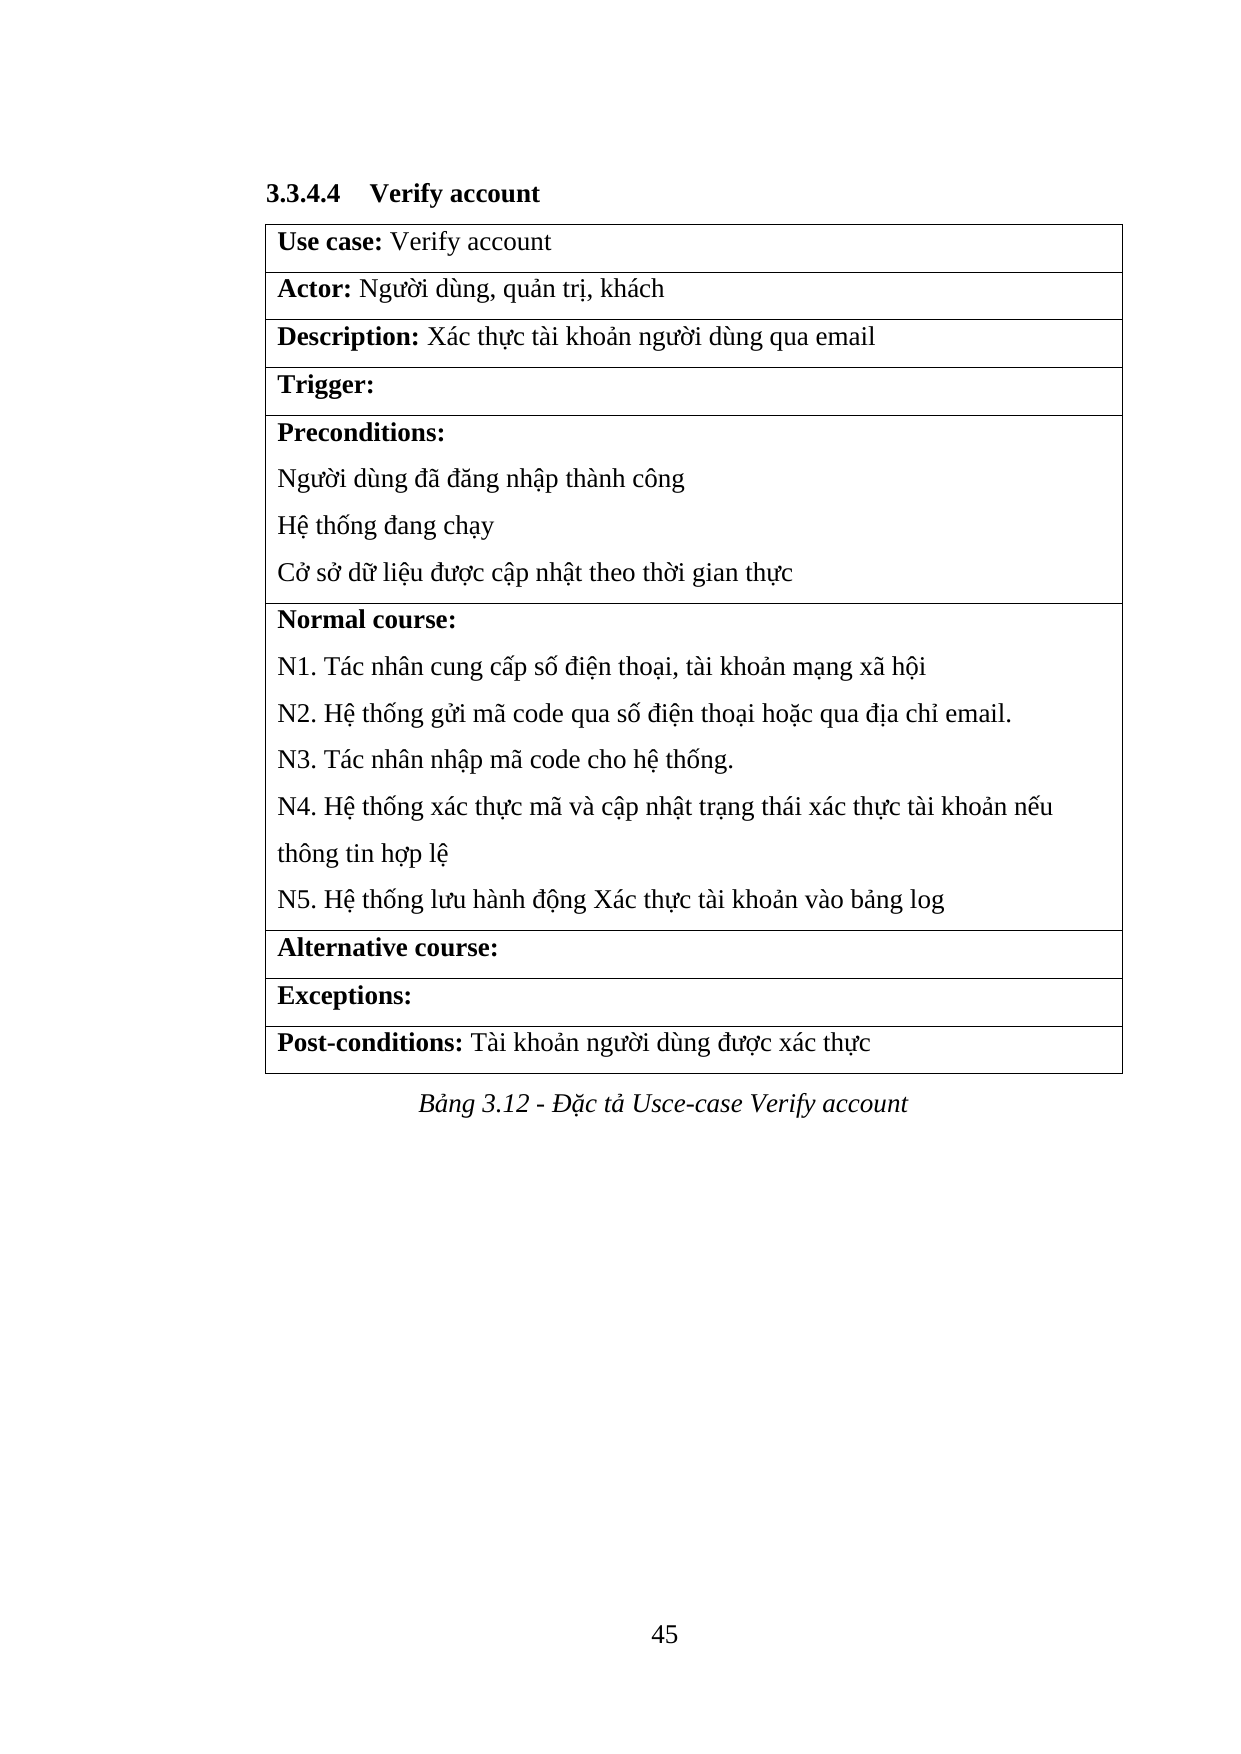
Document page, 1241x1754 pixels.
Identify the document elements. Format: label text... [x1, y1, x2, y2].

table_cell Alternative course: [266, 931, 1122, 978]
table_cell Description: Xác thực tài khoản người dùng qua email [266, 320, 1122, 367]
subtitle Verify account [266, 177, 1122, 208]
table_cell Normal course: N1. Tác nhân cung cấp số điện thoại, tài khoản mạng xã hội N2. Hệ thống gửi mã code qua số điện thoại hoặc qua địa chỉ email. N3. Tác nhân nhập mã code cho hệ thống. N4. Hệ thống xác thực mã và cập nhật trạng thái xác thực tài khoản nếu thông tin hợp lệ N5. Hệ thống lưu hành động Xác thực tài khoản vào bảng log [266, 604, 1122, 930]
table_header Use case: Verify account [266, 225, 1122, 272]
table_cell Trigger: [266, 368, 1122, 415]
table_cell Exceptions: [266, 979, 1122, 1026]
table_cell Actor: Người dùng, quản trị, khách [266, 273, 1122, 319]
table_cell Preconditions: Người dùng đã đăng nhập thành công Hệ thống đang chạy Cở sở dữ liệu được cập nhật theo thời gian thực [266, 416, 1122, 602]
table_cell Post-conditions: Tài khoản người dùng được xác thực [266, 1027, 1122, 1073]
